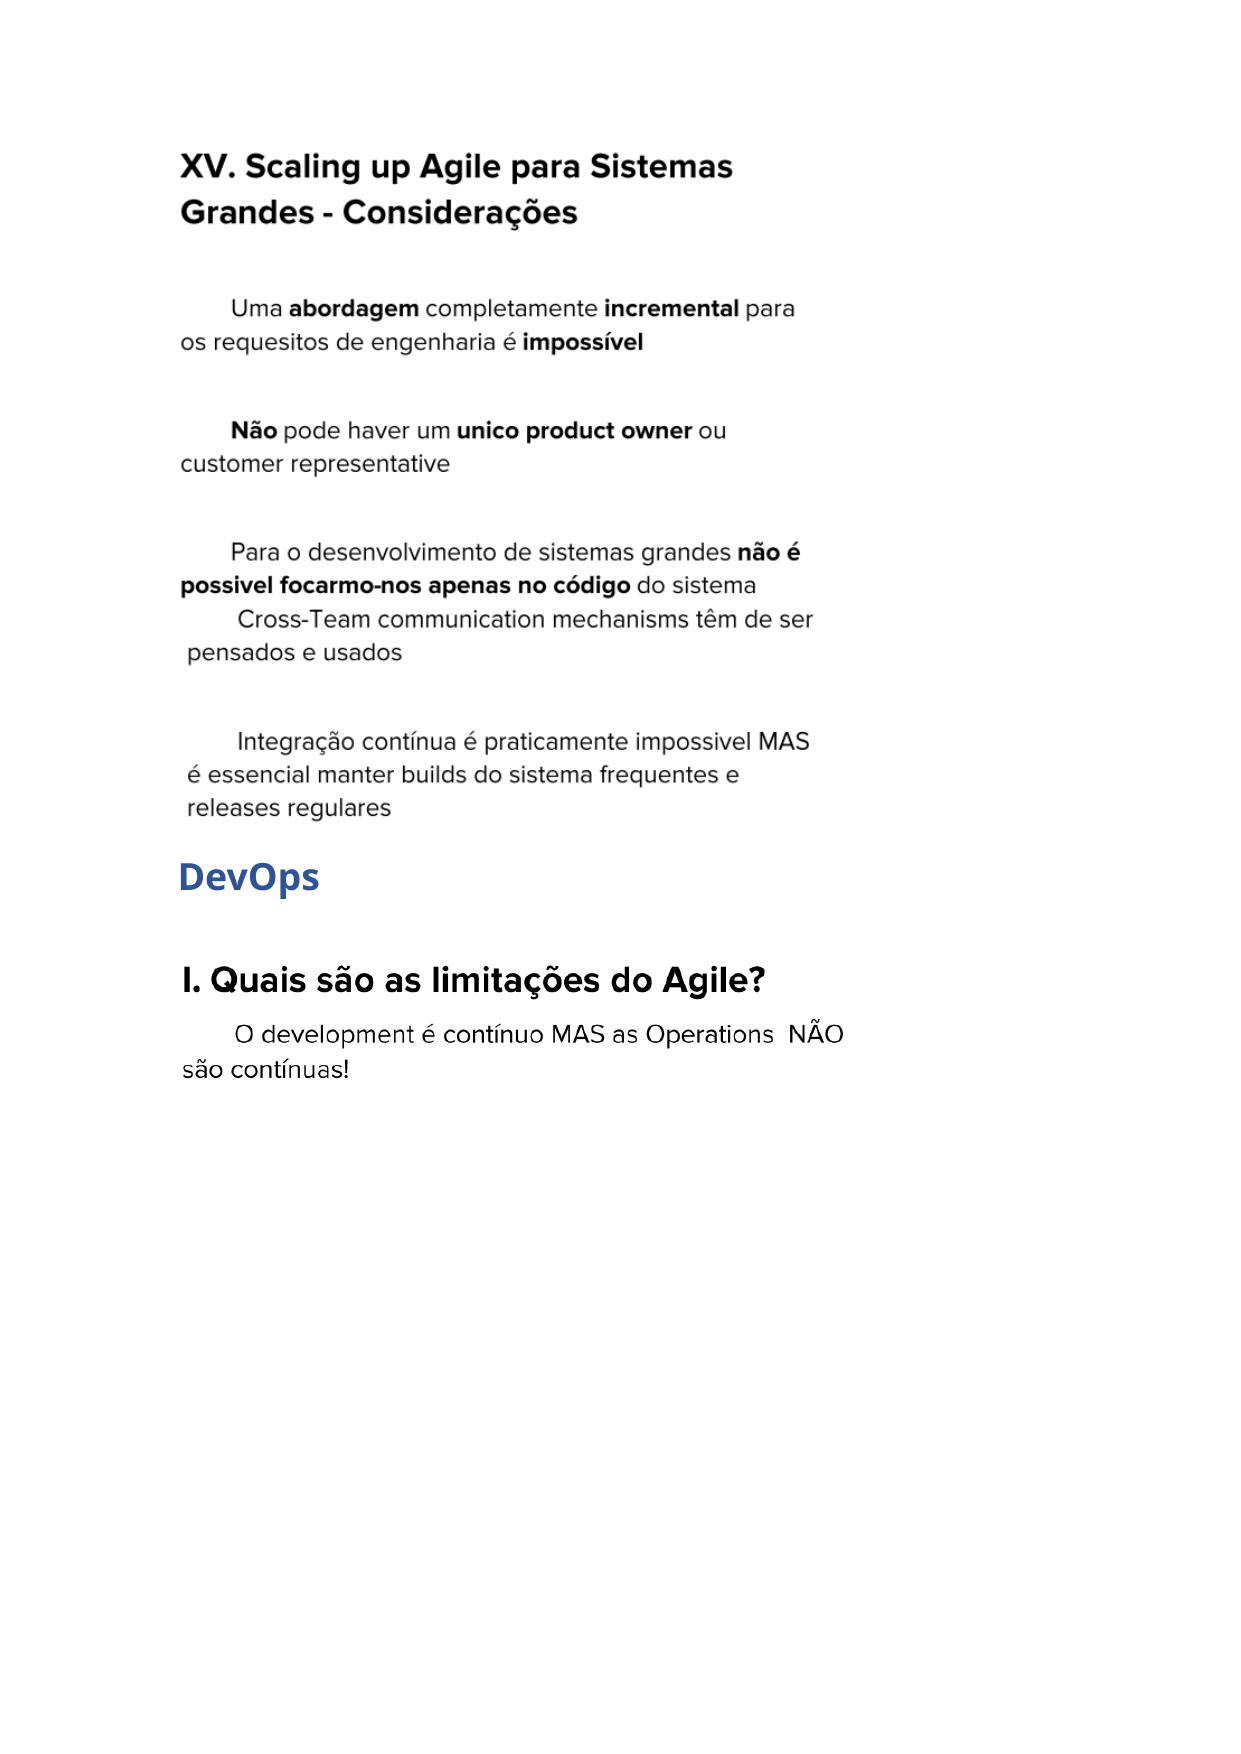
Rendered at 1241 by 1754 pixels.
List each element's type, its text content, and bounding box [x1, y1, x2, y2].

picture [177, 952, 855, 1082]
picture [177, 603, 828, 824]
subtitle DevOps [177, 851, 1063, 902]
picture [177, 147, 809, 602]
